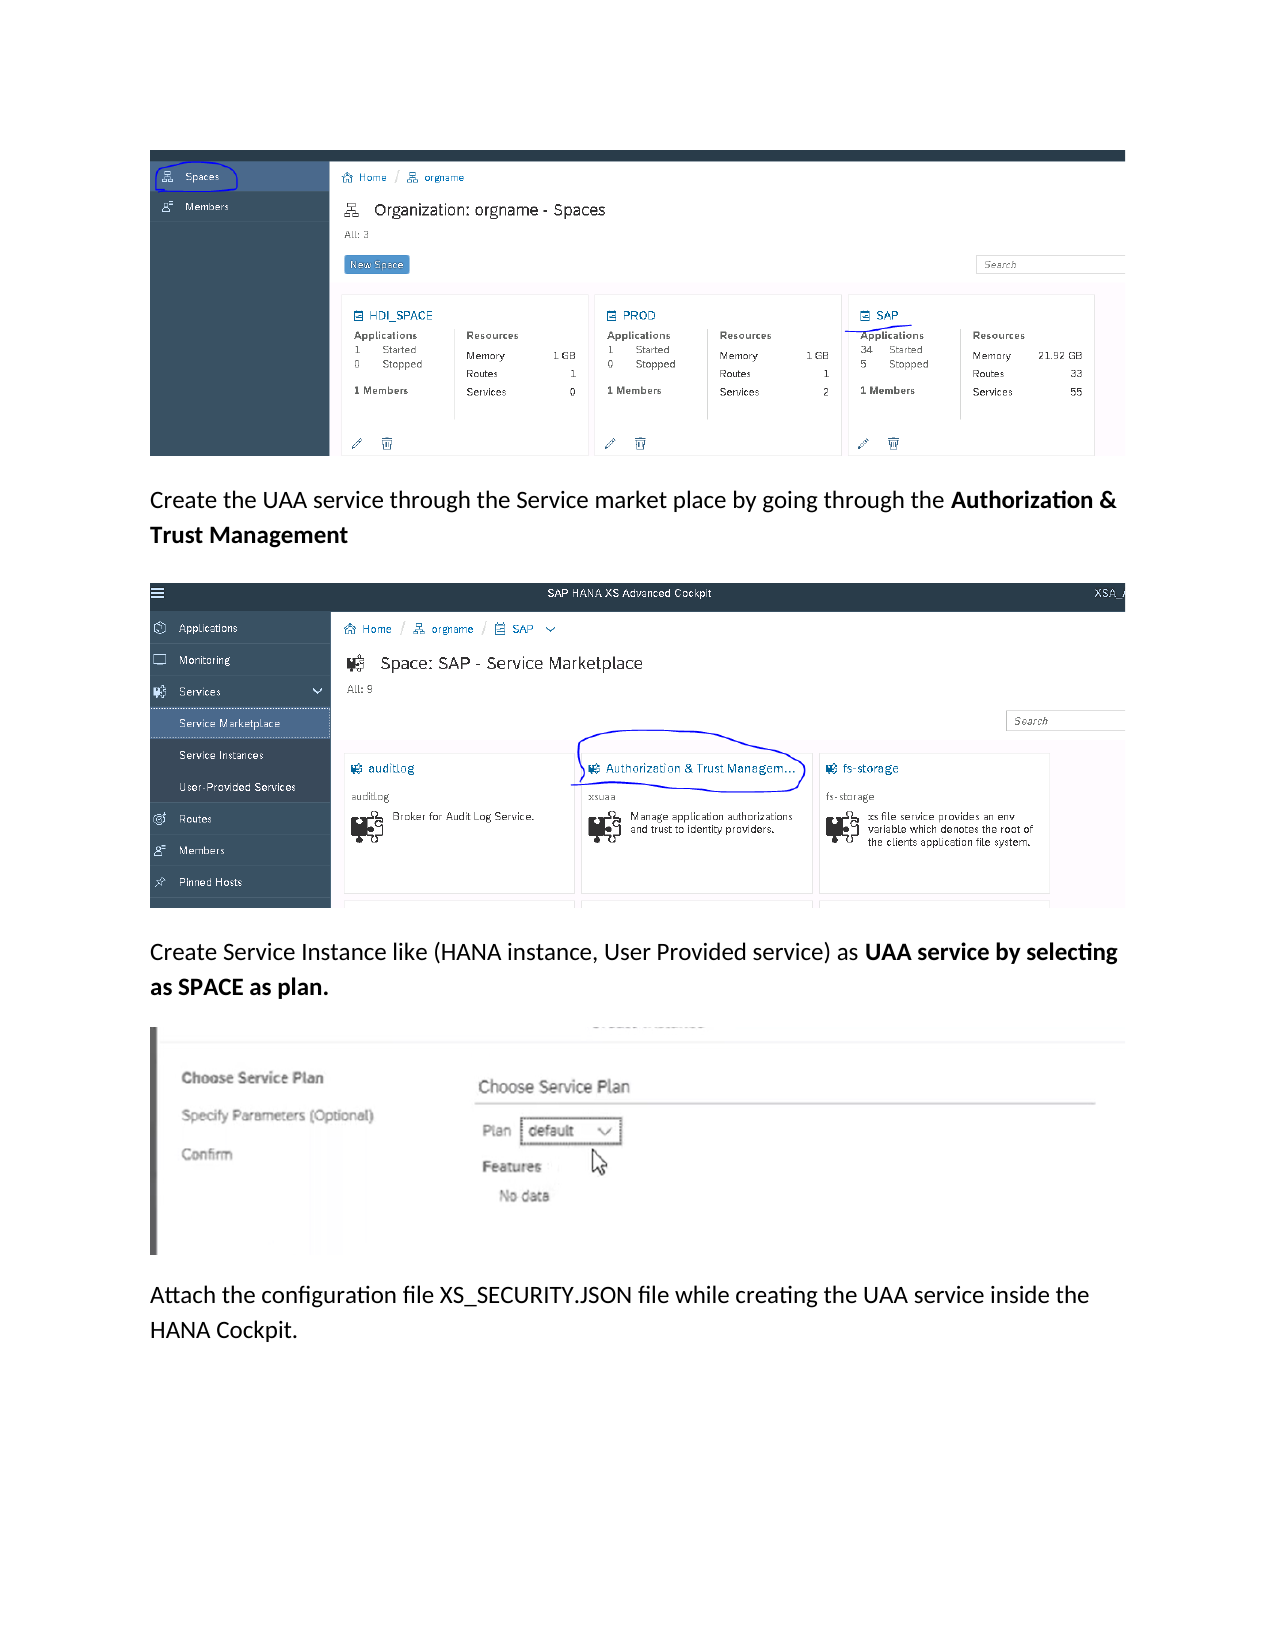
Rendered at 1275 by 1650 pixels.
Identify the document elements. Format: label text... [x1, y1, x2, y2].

text Create the UAA service through the Service market place by going through the Authorization & Trust Management [150, 484, 1125, 550]
picture [150, 583, 1125, 908]
picture [150, 1027, 1125, 1255]
text Attach the configuration file XS_SECURITY.JSON file while creating the UAA service inside the HANA Cockpit. [150, 1279, 1125, 1345]
picture [150, 150, 1125, 456]
text Create Service Instance like (HANA instance, User Provided service) as UAA service by selecting as SPACE as plan. [150, 936, 1125, 1002]
